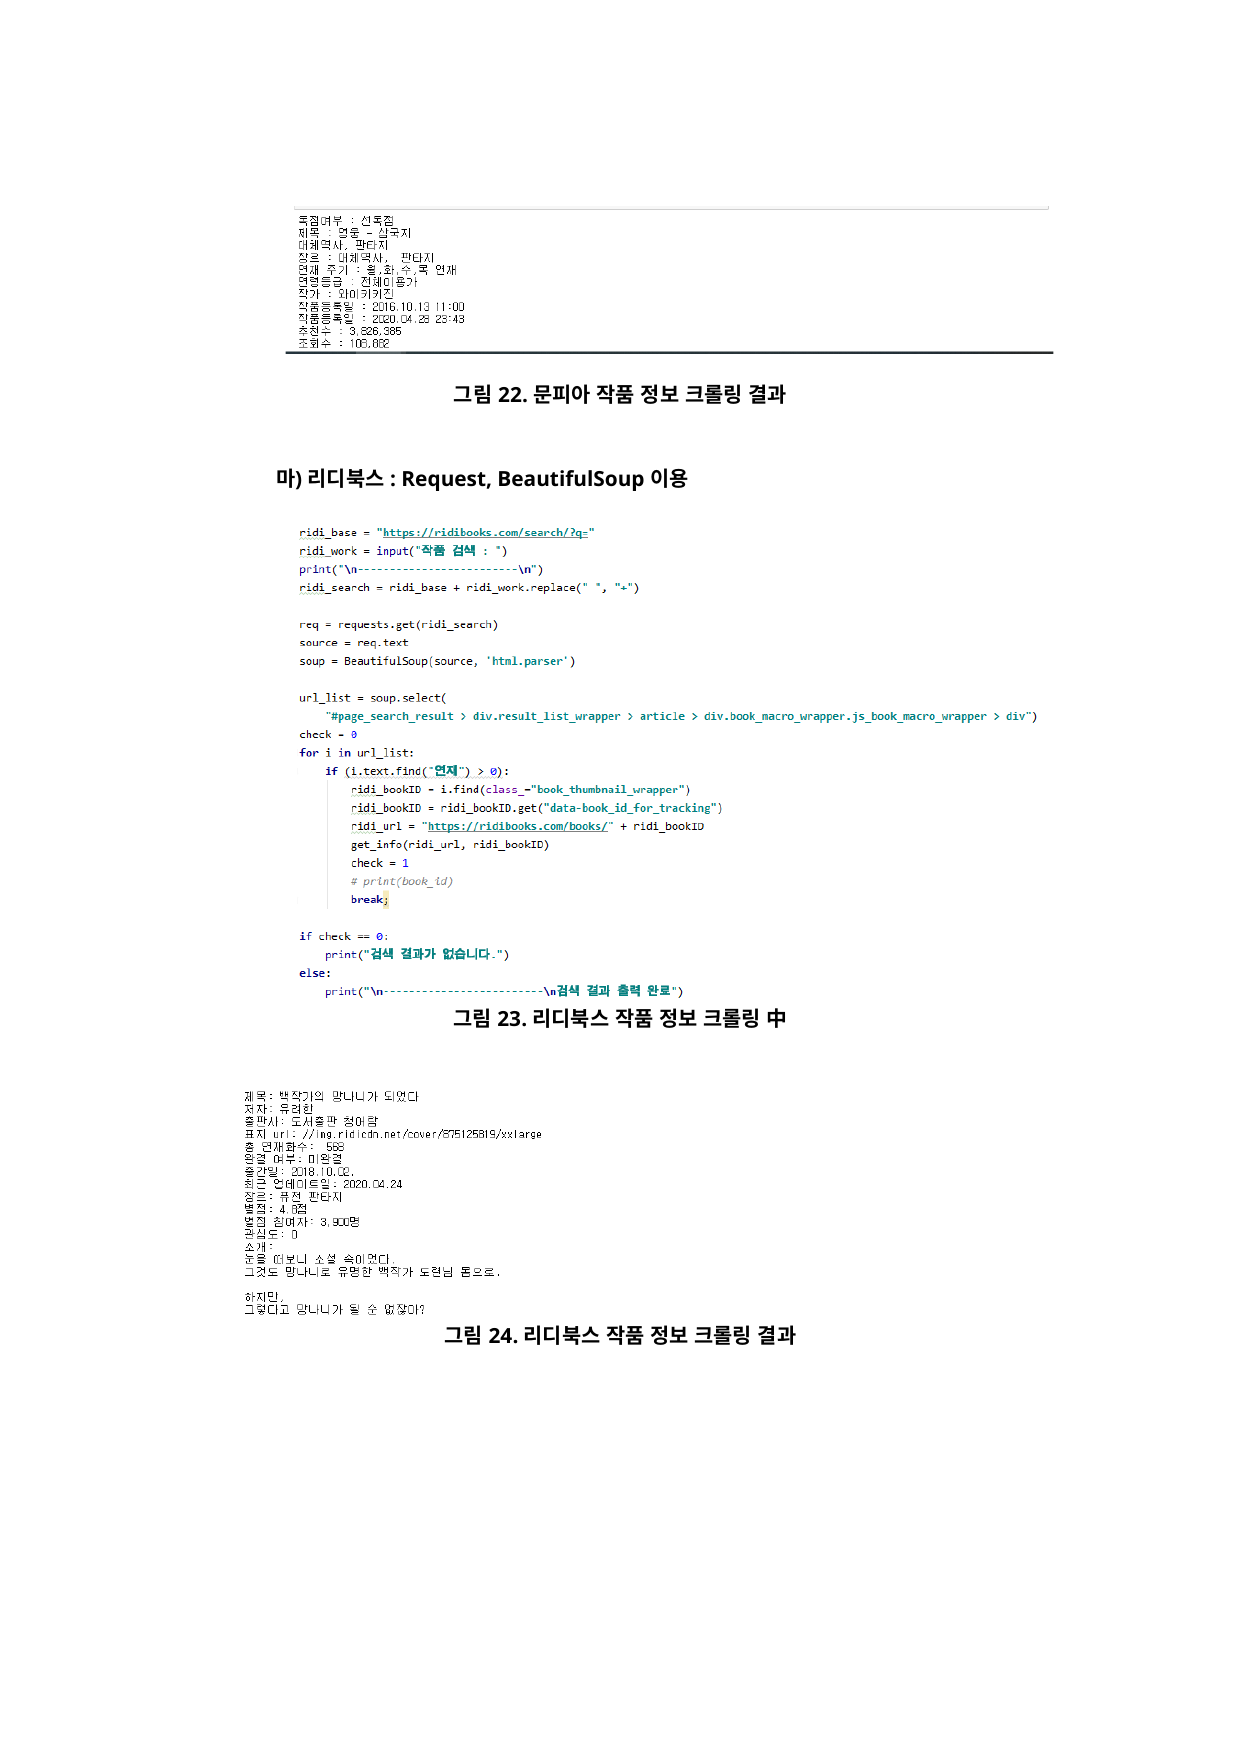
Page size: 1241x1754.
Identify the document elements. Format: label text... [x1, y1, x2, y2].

text 그림 24. 리디북스 작품 정보 크롤링 결과 [177, 1320, 1063, 1350]
picture [297, 523, 1066, 1002]
picture [285, 206, 1054, 354]
picture [236, 1086, 1004, 1320]
text 그림 22. 문피아 작품 정보 크롤링 결과 [177, 378, 1063, 408]
text 그림 23. 리디북스 작품 정보 크롤링 中 [177, 1002, 1063, 1033]
text 마) 리디북스 : Request, BeautifulSoup 이용 [276, 462, 1063, 493]
